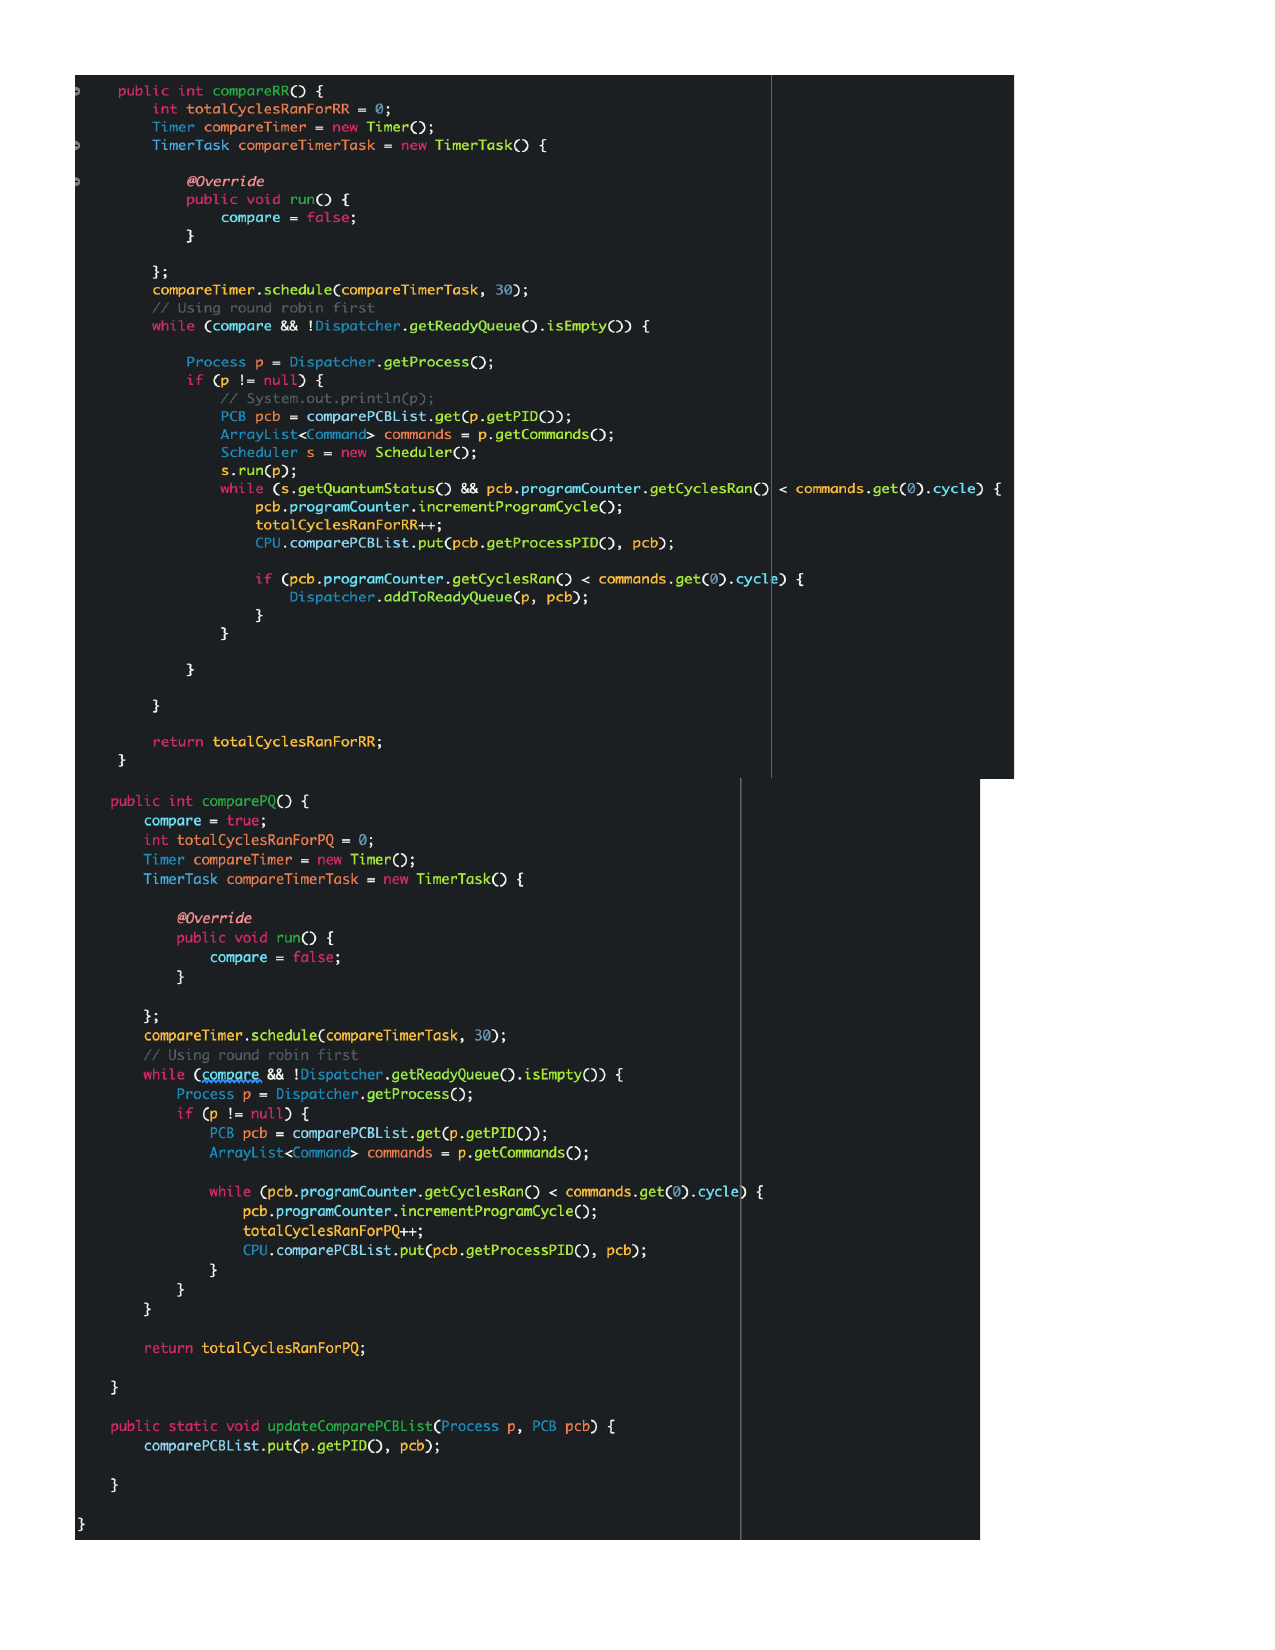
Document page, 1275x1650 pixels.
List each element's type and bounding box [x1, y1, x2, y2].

picture [75, 75, 1015, 1540]
